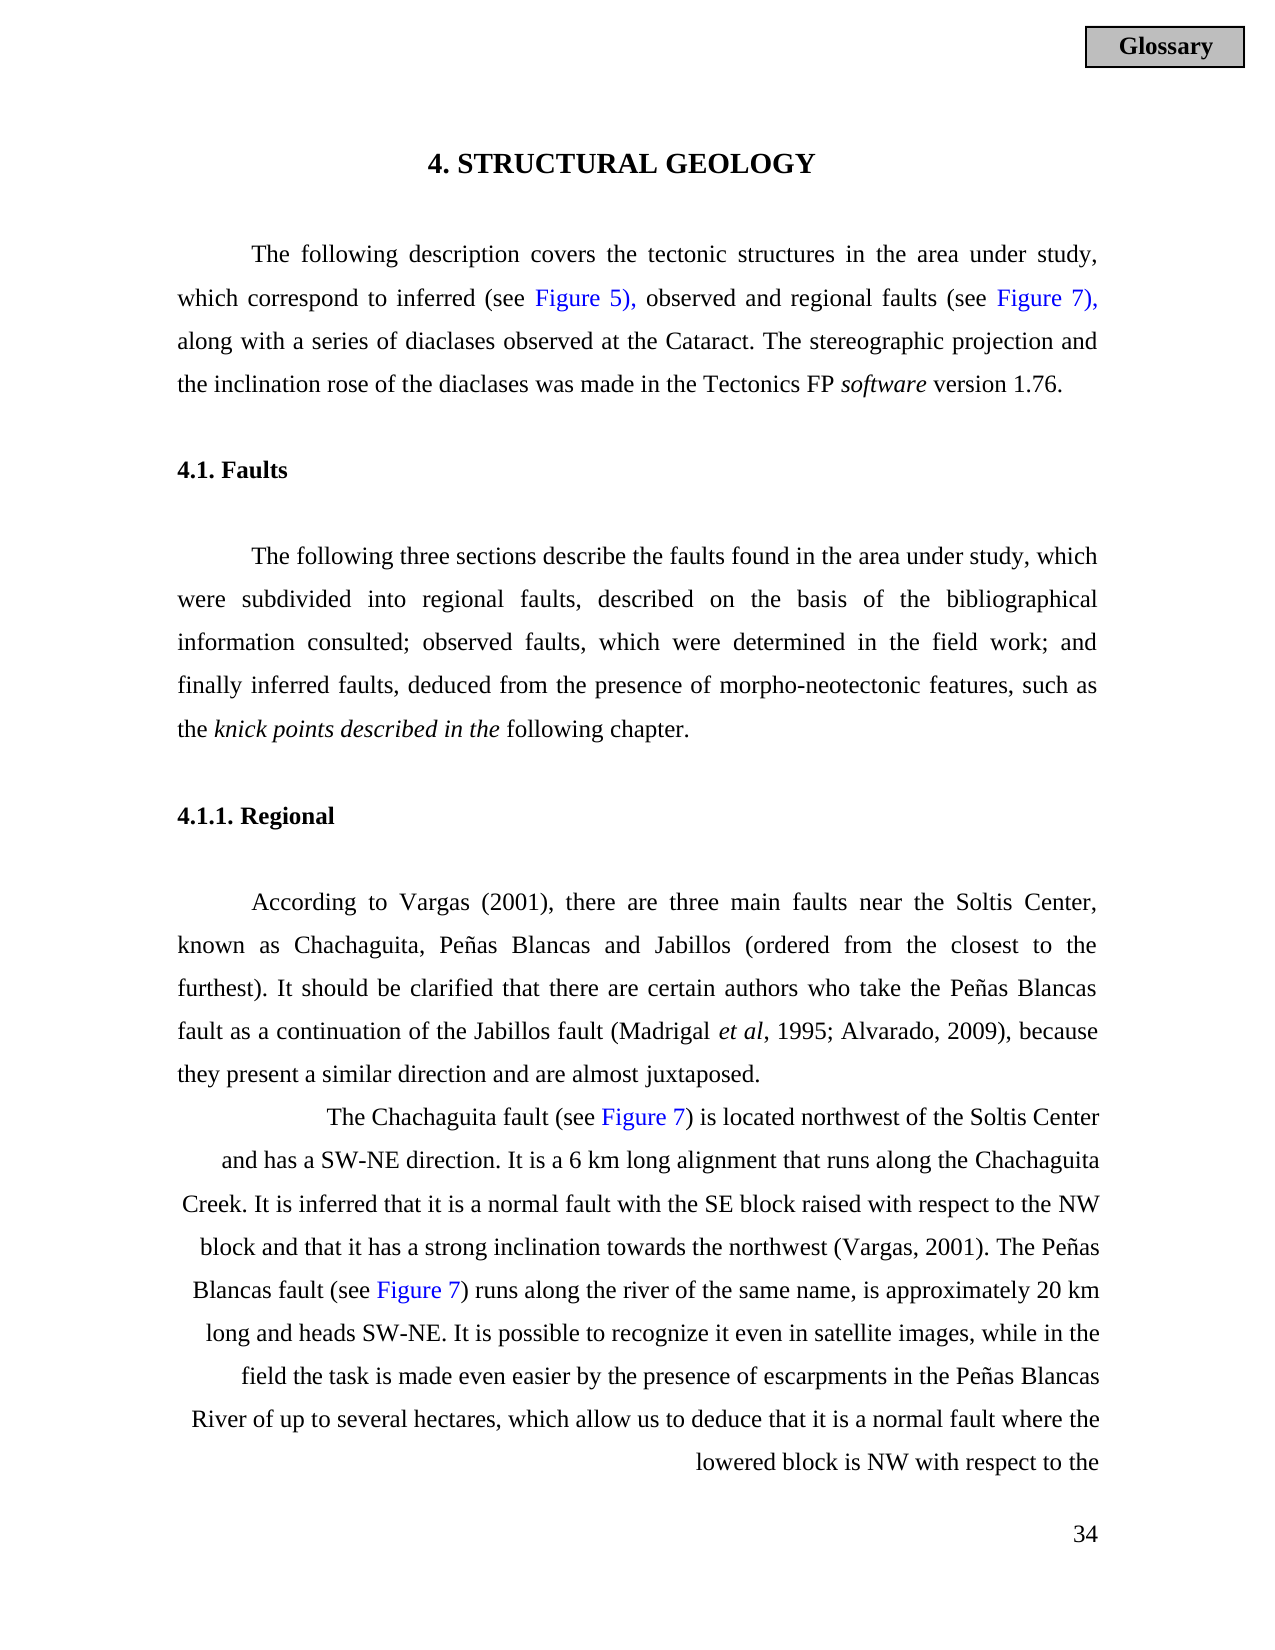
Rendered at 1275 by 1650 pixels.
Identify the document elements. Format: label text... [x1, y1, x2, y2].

text The Chachaguita fault (see Figure 7) is located northwest of the Soltis Center and has a SW-NE direction. It is a 6 km long alignment that runs along the Chachaguita Creek. It is inferred that it is a normal fault with the SE block raised with respect to the NW block and that it has a strong inclination towards the northwest (Vargas, 2001). The Peñas Blancas fault (see Figure 7) runs along the river of the same name, is approximately 20 km long and heads SW-NE. It is possible to recognize it even in satellite images, while in the field the task is made even easier by the presence of escarpments in the Peñas Blancas River of up to several hectares, which allow us to deduce that it is a normal fault where the [181, 1102, 1099, 1433]
subtitle STRUCTURAL GEOLOGY [428, 146, 1150, 179]
text lowered block is NW with respect to the [131, 1447, 1099, 1476]
text According to Vargas (2001), there are three main faults near the Soltis Center, known as Chachaguita, Peñas Blancas and Jabillos (ordered from the closest to the furthest). It should be clarified that there are certain authors who take the Peñas Blancas fault as a continuation of the Jabillos fault (Madrigal et al, 1995; Alvarado, 2009), because they present a similar direction and are almost juxtaposed. [177, 887, 1098, 1088]
text The following three sections describe the faults found in the area under study, which were subdivided into regional faults, described on the basis of the bibliographical information consulted; observed faults, which were determined in the field work; and finally inferred faults, deduced from the presence of morpho-neotectonic features, such as the knick points described in the following chapter. [177, 541, 1098, 742]
text The following description covers the tectonic structures in the area under study, which correspond to inferred (see Figure 5), observed and regional faults (see Figure 7), along with a series of diaclases observed at the Cataract. The stereographic projection and the inclination rose of the diaclases was made in the Tectonics FP software version 1.76. [177, 239, 1098, 398]
subtitle Regional [177, 801, 1150, 829]
subtitle Faults [177, 455, 1150, 484]
